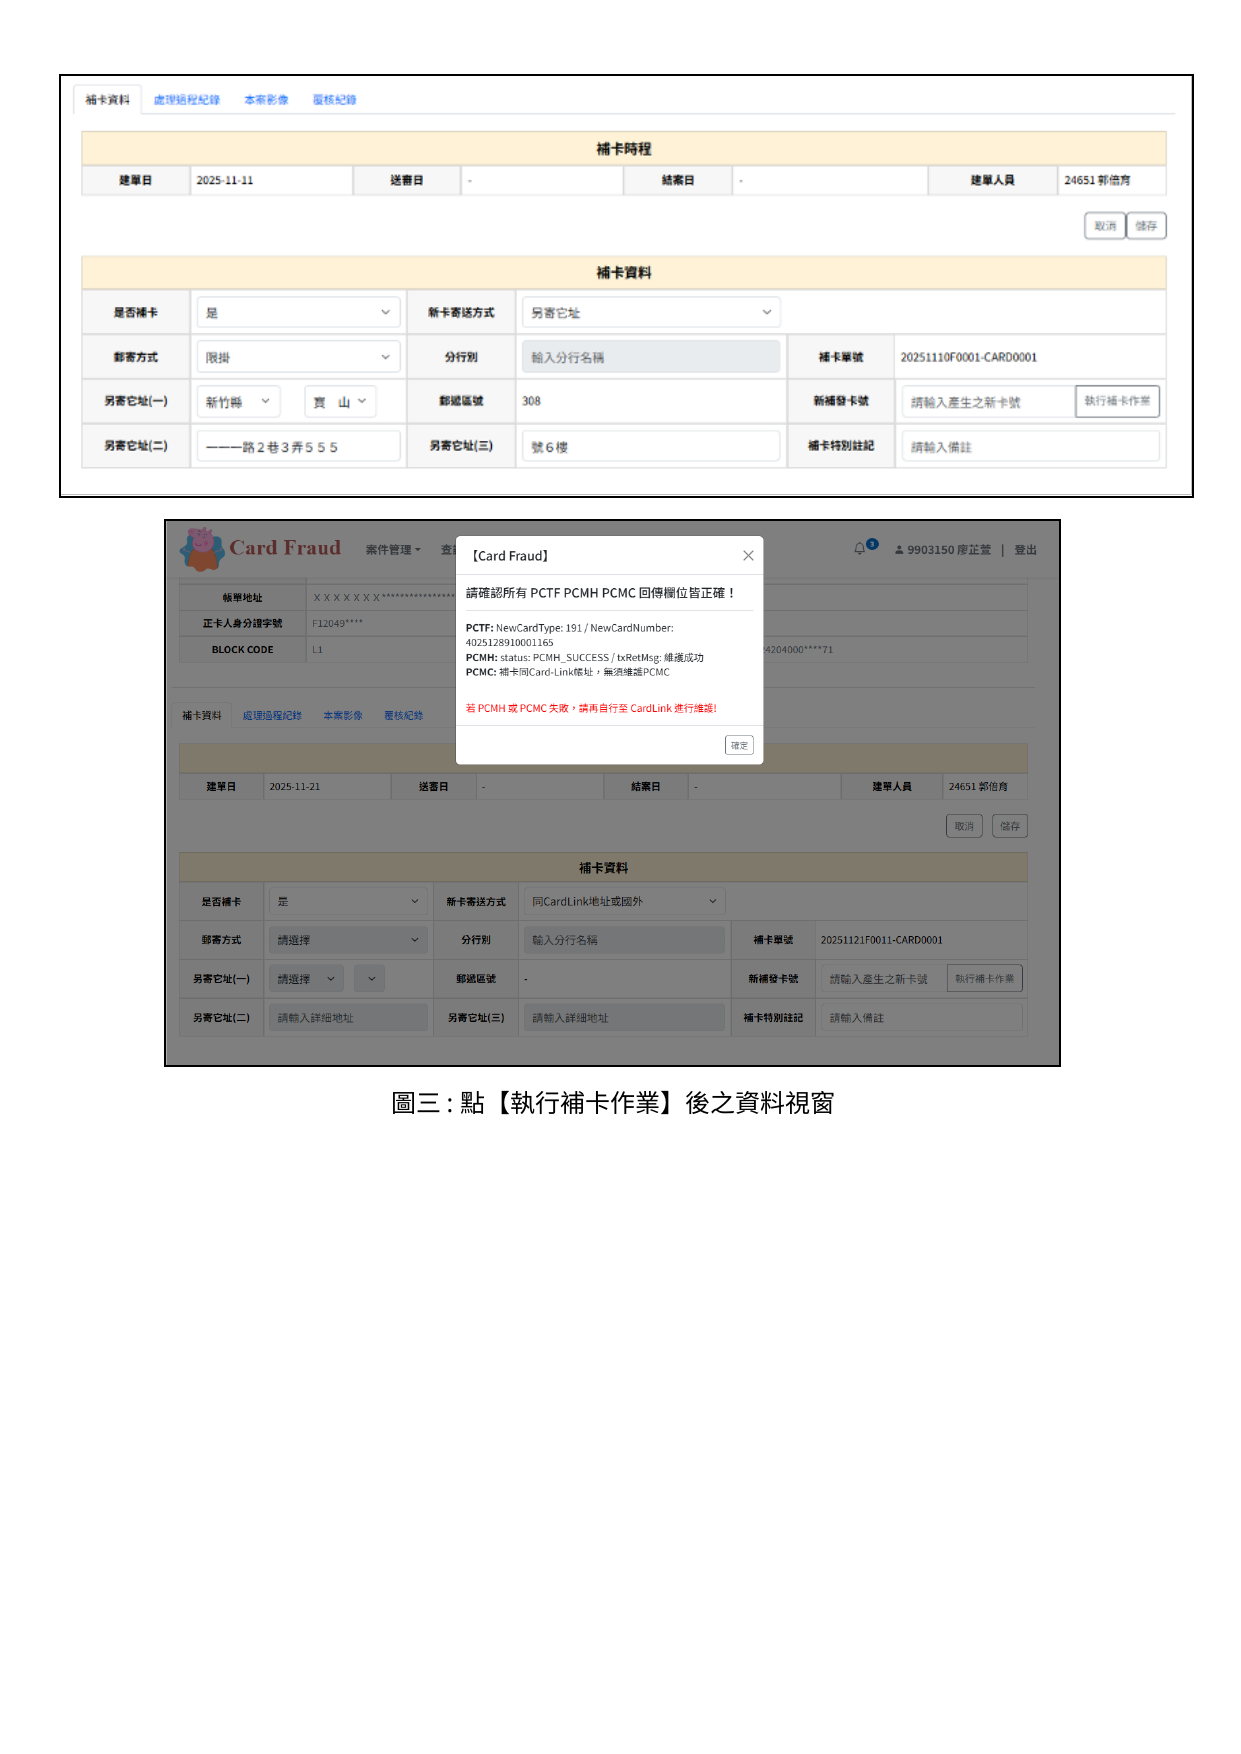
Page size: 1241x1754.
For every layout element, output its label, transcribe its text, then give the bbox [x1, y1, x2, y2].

picture [61, 76, 1192, 496]
picture [166, 521, 1059, 1065]
text 圖三 : 點【執行補卡作業】後之資料視窗 [59, 1083, 1167, 1120]
